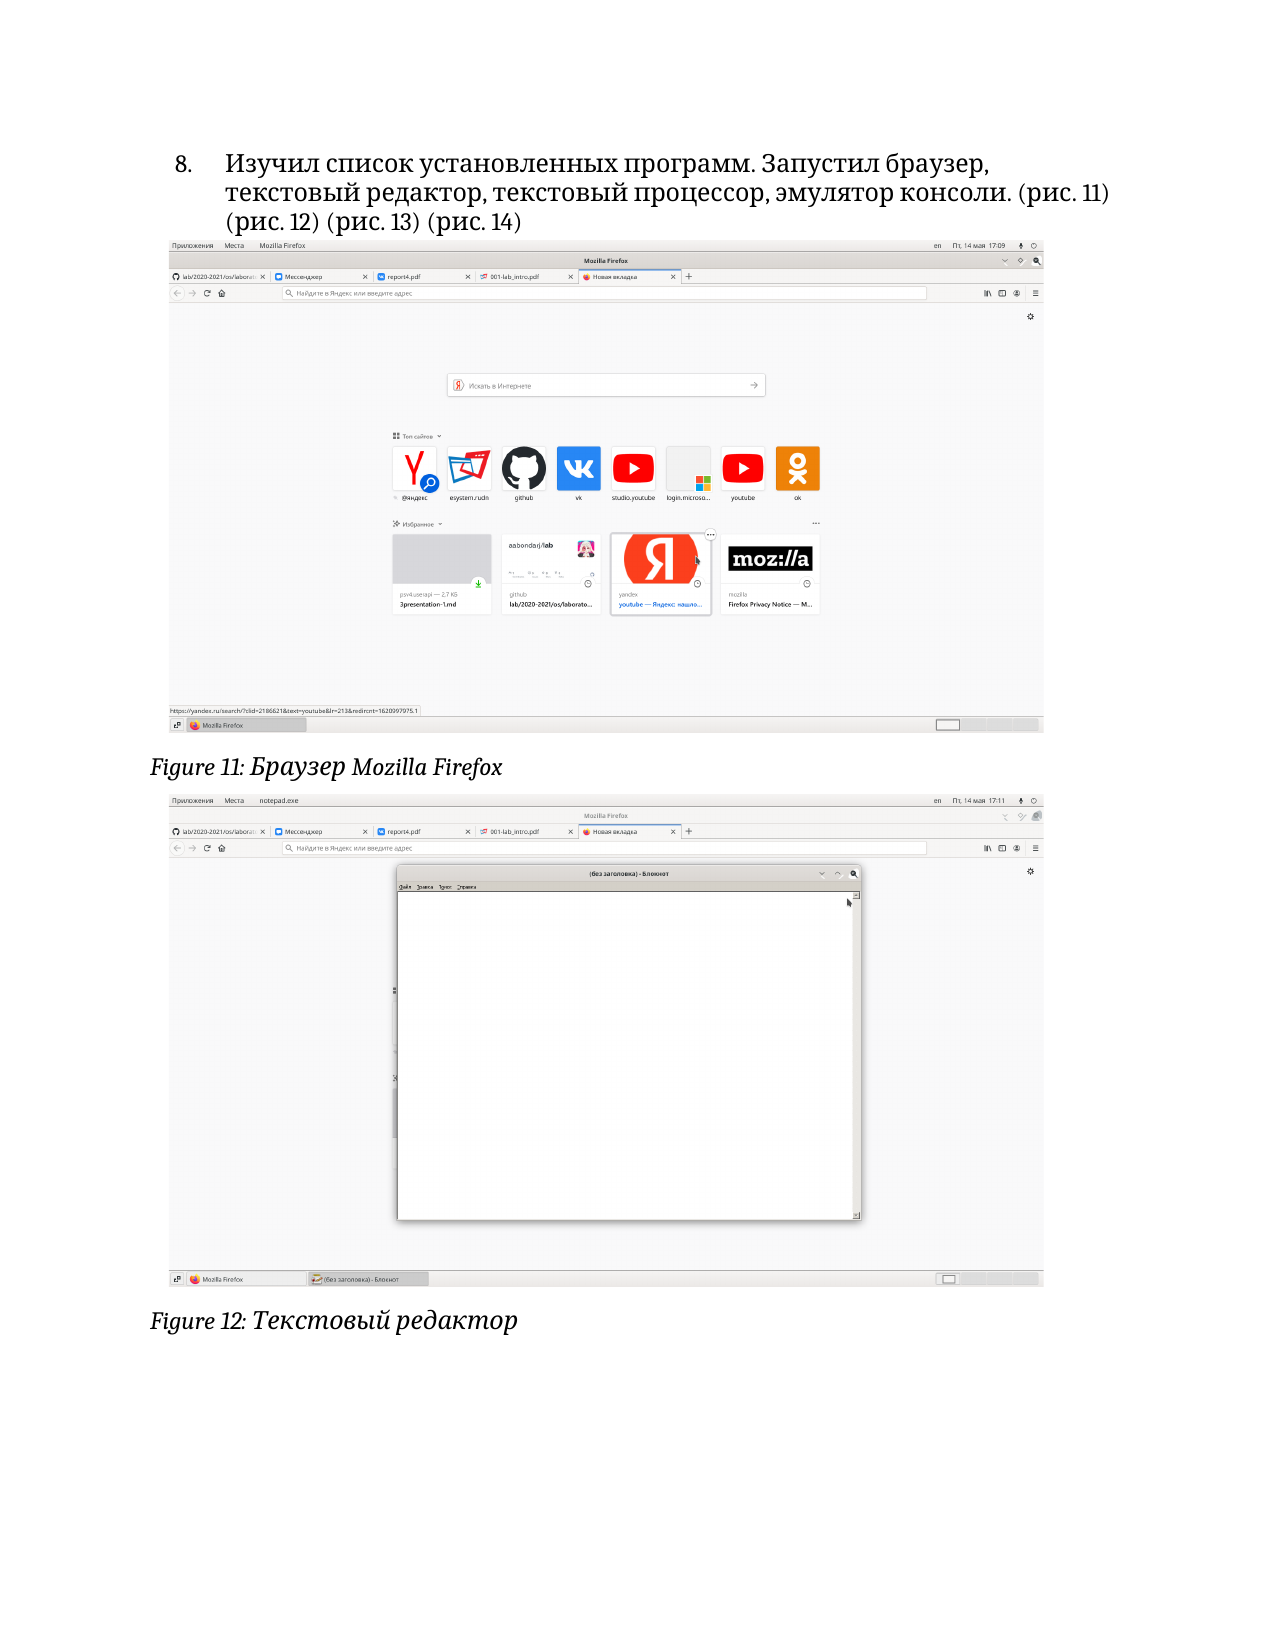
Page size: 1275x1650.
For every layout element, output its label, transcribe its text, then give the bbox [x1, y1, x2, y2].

picture [168, 794, 1044, 1287]
list Изучил список установленных программ. Запустил браузер, текстовый редактор, текстовый процессор, эмулятор консоли. (рис. 11) (рис. 12) (рис. 13) (рис. 14) [175, 150, 1125, 236]
text Figure 12: Текстовый редактор [150, 1307, 1125, 1336]
picture [168, 240, 1044, 733]
text Figure 11: Браузер Mozilla Firefox [150, 753, 1125, 782]
